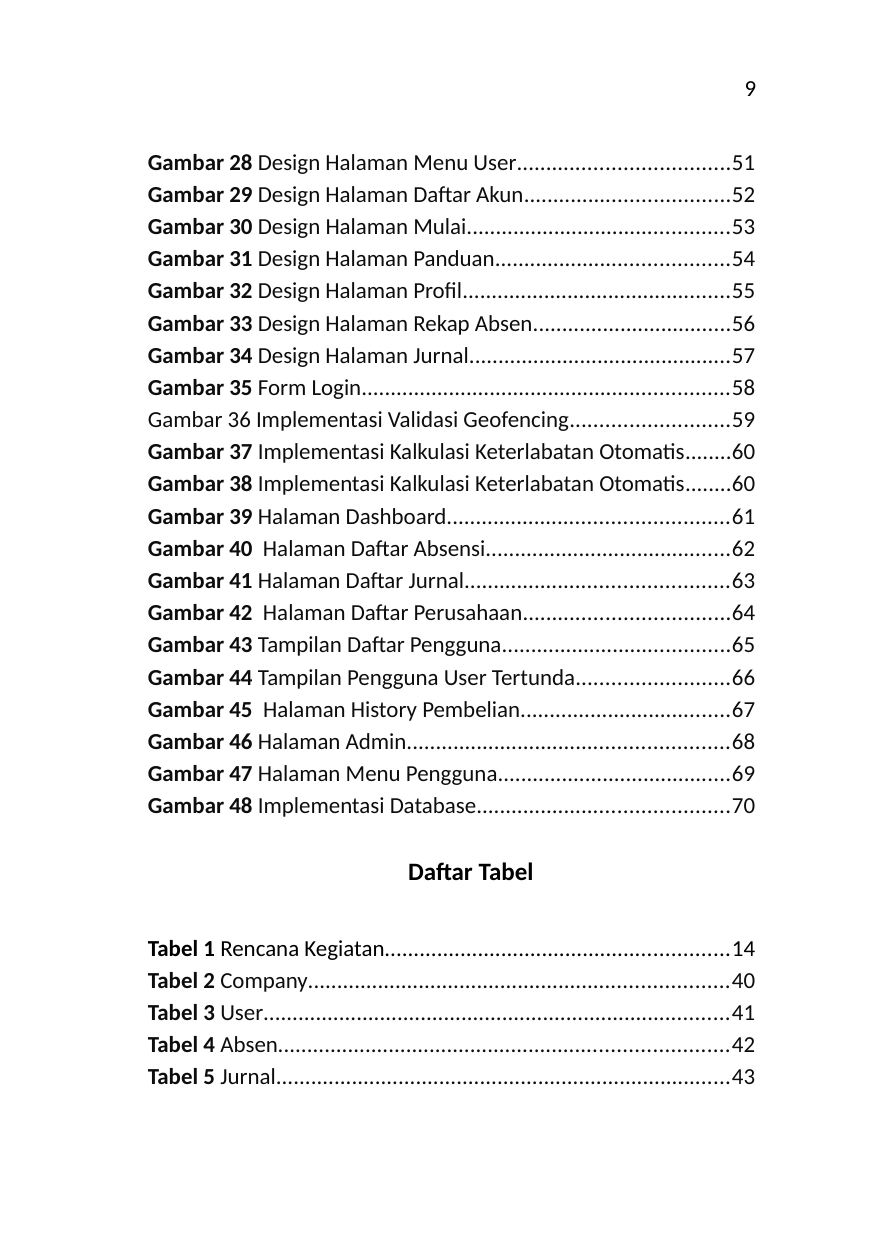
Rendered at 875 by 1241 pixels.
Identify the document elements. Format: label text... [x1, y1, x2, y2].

text Gambar 45 Halaman History Pembelian 67 [148, 695, 756, 723]
text Gambar 43 Tampilan Daftar Pengguna 65 [148, 631, 756, 658]
text Gambar 32 Design Halaman Profil 55 [148, 276, 756, 304]
text Gambar 44 Tampilan Pengguna User Tertunda 66 [148, 663, 756, 691]
text Tabel 1 Rencana Kegiatan 14 [148, 934, 756, 962]
text Gambar 33 Design Halaman Rekap Absen 56 [148, 309, 756, 337]
text Gambar 41 Halaman Daftar Jurnal 63 [148, 566, 756, 594]
text Tabel 4 Absen 42 [148, 1030, 756, 1058]
text Gambar 46 Halaman Admin 68 [148, 727, 756, 755]
subtitle Daftar Tabel [185, 856, 756, 886]
text Tabel 2 Company 40 [148, 966, 756, 994]
text Gambar 42 Halaman Daftar Perusahaan 64 [148, 598, 756, 626]
text Gambar 48 Implementasi Database 70 [148, 791, 756, 819]
text Gambar 47 Halaman Menu Pengguna 69 [148, 759, 756, 787]
text Gambar 35 Form Login 58 [148, 373, 756, 401]
text Gambar 39 Halaman Dashboard 61 [148, 502, 756, 530]
text Gambar 29 Design Halaman Daftar Akun 52 [148, 180, 756, 208]
text Gambar 30 Design Halaman Mulai 53 [148, 212, 756, 240]
text Gambar 38 Implementasi Kalkulasi Keterlabatan Otomatis 60 [148, 469, 756, 498]
text Gambar 28 Design Halaman Menu User 51 [148, 148, 756, 176]
text Gambar 36 Implementasi Validasi Geofencing 59 [148, 405, 756, 433]
text Gambar 37 Implementasi Kalkulasi Keterlabatan Otomatis 60 [148, 437, 756, 465]
text Tabel 3 User 41 [148, 998, 756, 1026]
text Gambar 40 Halaman Daftar Absensi 62 [148, 534, 756, 562]
text Gambar 34 Design Halaman Jurnal 57 [148, 341, 756, 369]
text Gambar 31 Design Halaman Panduan 54 [148, 244, 756, 272]
text Tabel 5 Jurnal 43 [148, 1062, 756, 1091]
